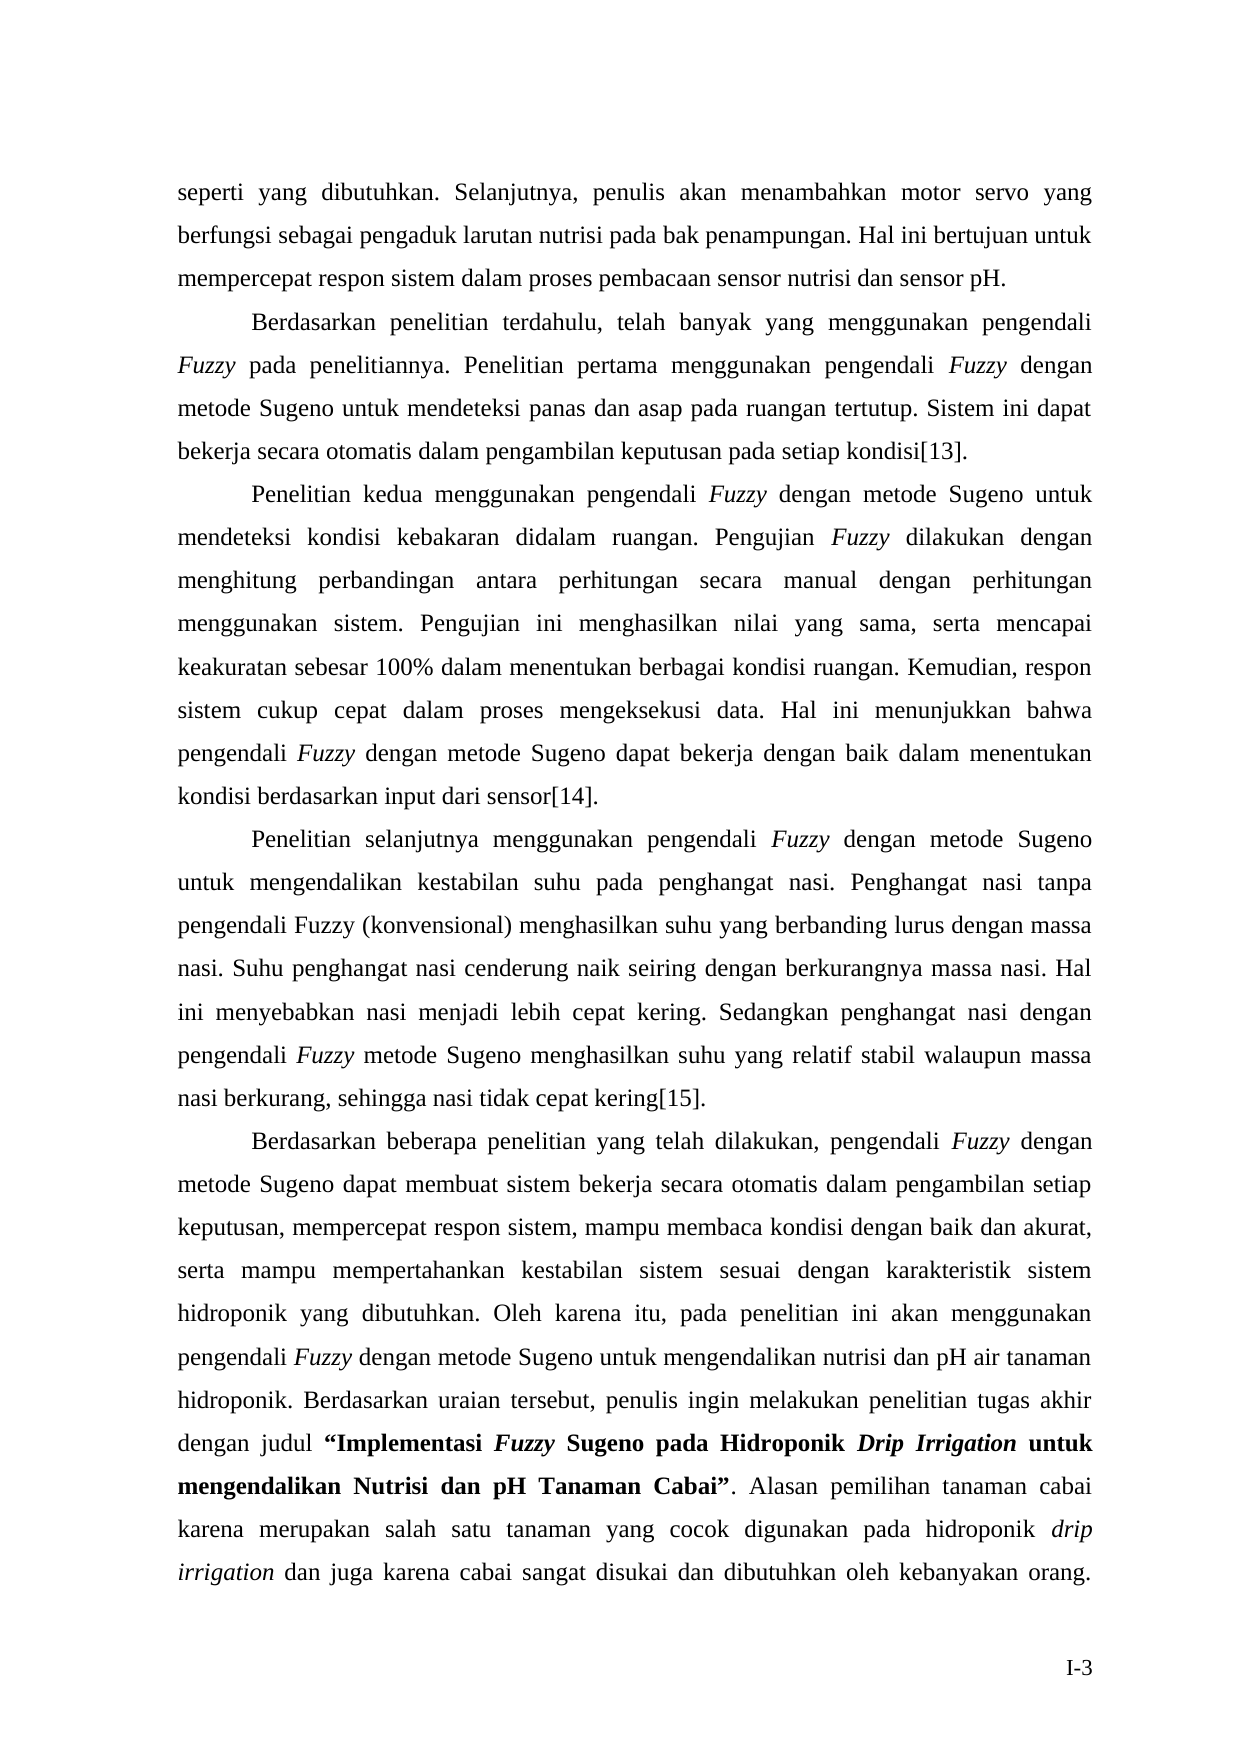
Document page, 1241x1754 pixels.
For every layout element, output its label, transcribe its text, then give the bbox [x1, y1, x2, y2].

list Berdasarkan penelitian terdahulu, telah banyak yang menggunakan pengendali Fuzzy pada penelitiannya. Penelitian pertama menggunakan pengendali Fuzzy dengan metode Sugeno untuk mendeteksi panas dan asap pada ruangan tertutup. Sistem ini dapat bekerja secara otomatis dalam pengambilan keputusan pada setiap kondisi[13]. [177, 307, 1092, 465]
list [177, 177, 1092, 292]
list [177, 1126, 1092, 1586]
list Penelitian kedua menggunakan pengendali Fuzzy dengan metode Sugeno untuk mendeteksi kondisi kebakaran didalam ruangan. Pengujian Fuzzy dilakukan dengan menghitung perbandingan antara perhitungan secara manual dengan perhitungan menggunakan sistem. Pengujian ini menghasilkan nilai yang sama, serta mencapai keakuratan sebesar 100% dalam menentukan berbagai kondisi ruangan. Kemudian, respon sistem cukup cepat dalam proses mengeksekusi data. Hal ini menunjukkan bahwa pengendali Fuzzy dengan metode Sugeno dapat bekerja dengan baik dalam menentukan kondisi berdasarkan input dari sensor[14]. [177, 479, 1092, 810]
list Penelitian selanjutnya menggunakan pengendali Fuzzy dengan metode Sugeno untuk mengendalikan kestabilan suhu pada penghangat nasi. Penghangat nasi tanpa pengendali Fuzzy (konvensional) menghasilkan suhu yang berbanding lurus dengan massa nasi. Suhu penghangat nasi cenderung naik seiring dengan berkurangnya massa nasi. Hal ini menyebabkan nasi menjadi lebih cepat kering. Sedangkan penghangat nasi dengan pengendali Fuzzy metode Sugeno menghasilkan suhu yang relatif stabil walaupun massa nasi berkurang, sehingga nasi tidak cepat kering[15]. [177, 824, 1092, 1112]
